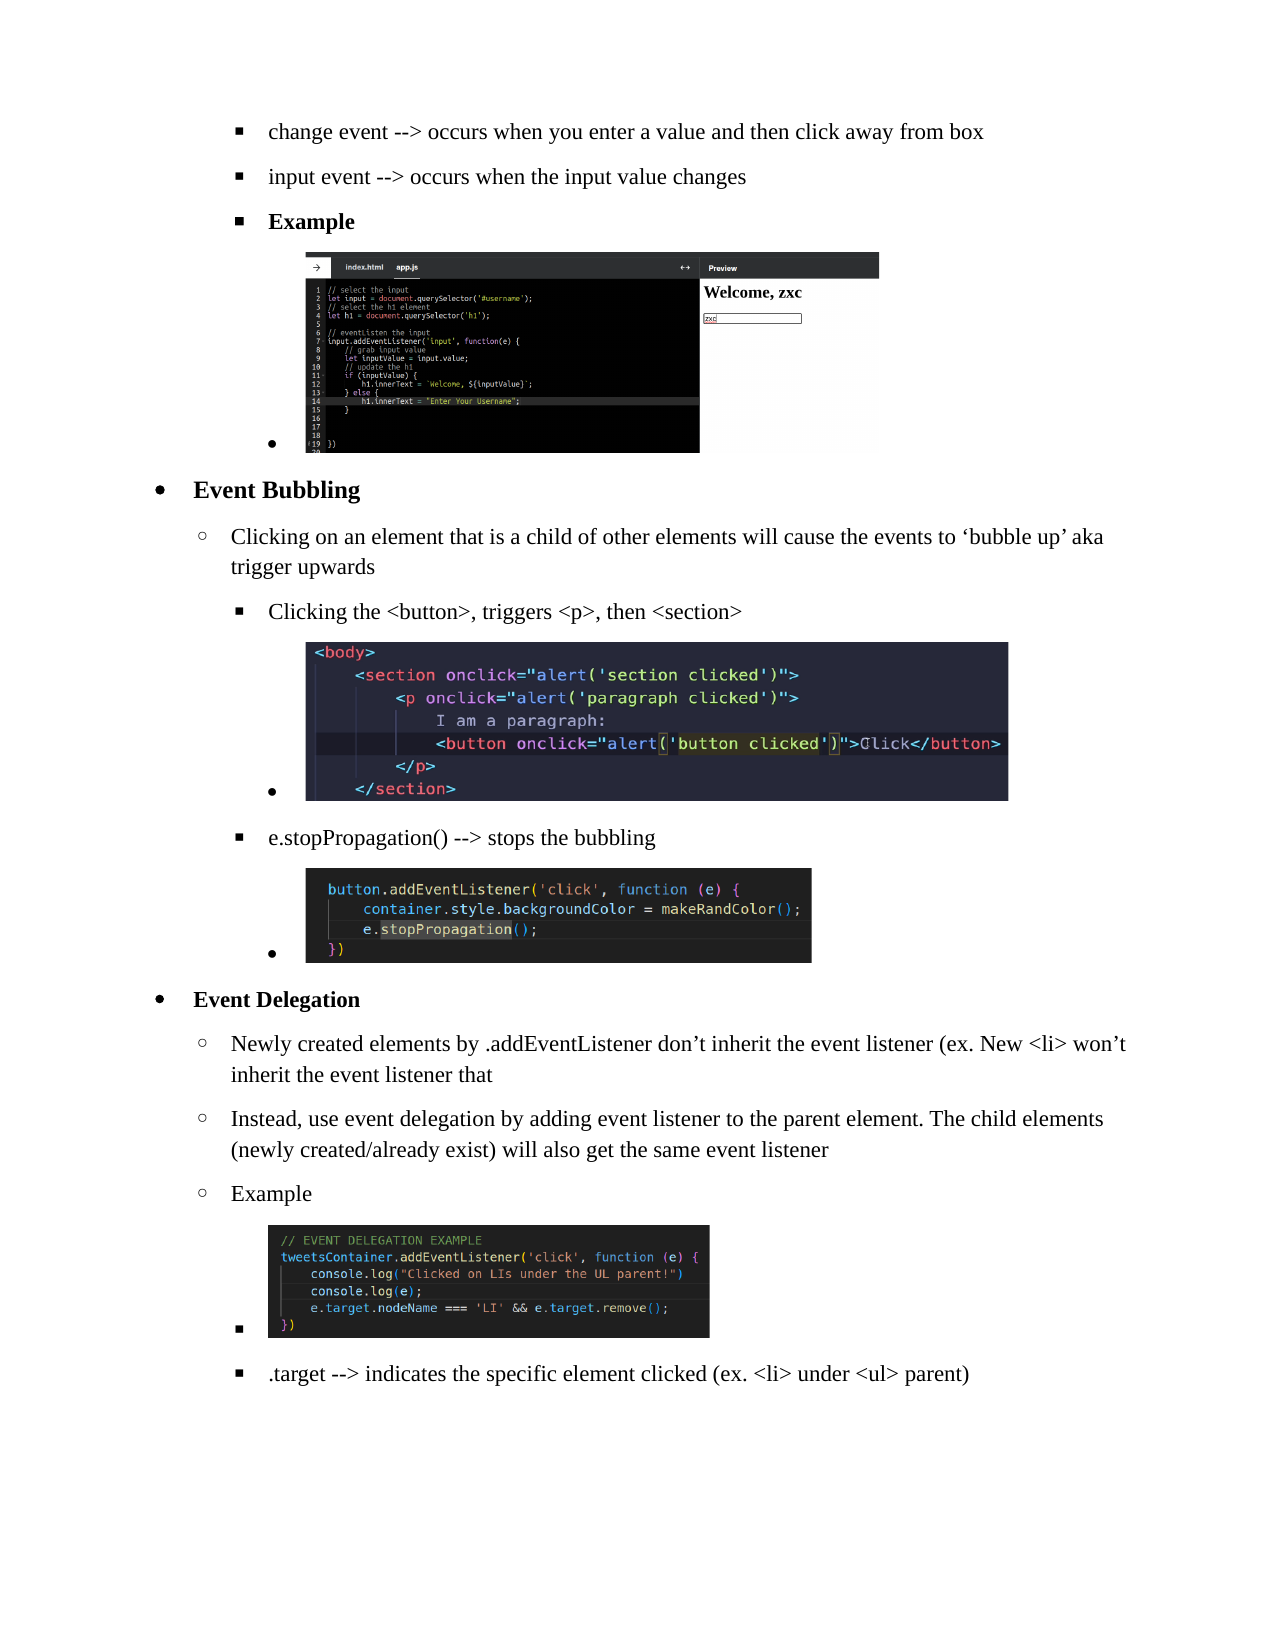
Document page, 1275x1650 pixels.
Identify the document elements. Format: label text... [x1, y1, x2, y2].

list input event --> occurs when the input value changes [231, 163, 1157, 189]
list Clicking on an element that is a child of other elements will cause the events to ‘bubble up’ aka trigger upwards [193, 523, 1157, 579]
list change event --> occurs when you enter a value and then click away from box [231, 118, 1157, 144]
list Newly created elements by .addEventListener don’t inherit the event listener (ex. New <li> won’t inherit the event listener that [193, 1030, 1157, 1087]
list e.stopPropagation() --> stops the bubbling [231, 823, 1157, 850]
list Event Delegation [156, 986, 1157, 1012]
list Example [231, 208, 1157, 234]
list .target --> indicates the specific element clicked (ex. <li> under <ul> parent) [231, 1360, 1157, 1386]
list Event Bubbling [156, 475, 1157, 504]
picture [305, 252, 880, 453]
picture [268, 1225, 710, 1338]
list Clicking the <button>, triggers <p>, then <section> [231, 598, 1157, 624]
list Instead, use event delegation by adding event listener to the parent element. The child elements (newly created/already exist) will also get the same event listener [193, 1105, 1157, 1162]
list Example [193, 1180, 1157, 1207]
picture [305, 868, 812, 963]
picture [305, 642, 1009, 801]
